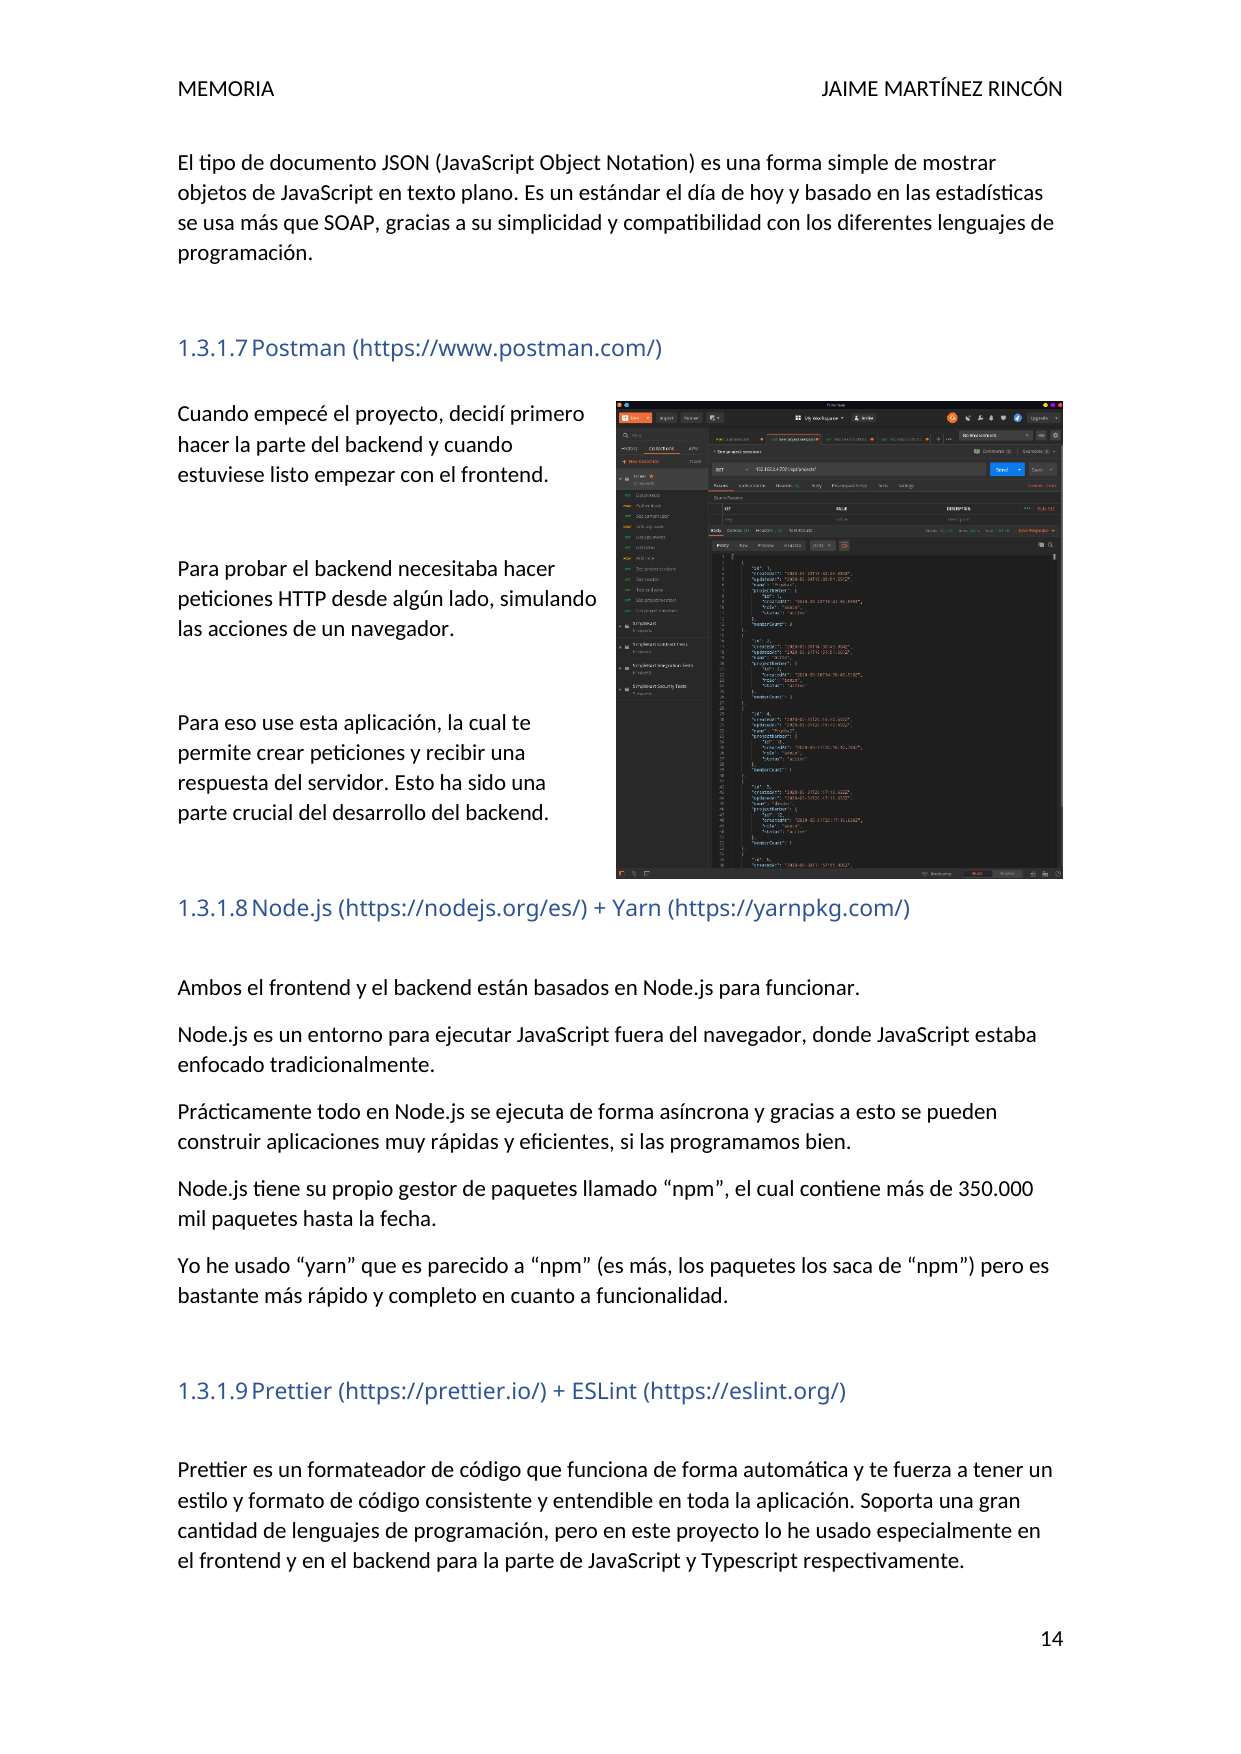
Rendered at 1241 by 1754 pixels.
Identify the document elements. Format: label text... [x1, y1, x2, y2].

text Para probar el backend necesitaba hacer peticiones HTTP desde algún lado, simulando las acciones de un navegador. [177, 554, 616, 642]
picture [616, 401, 1063, 879]
text Node.js tiene su propio gestor de paquetes llamado “npm”, el cual contiene más de 350.000 mil paquetes hasta la fecha. [177, 1174, 1063, 1232]
text Cuando empecé el proyecto, decidí primero hacer la parte del backend y cuando estuviese listo empezar con el frontend. [177, 399, 1063, 488]
text Ambos el frontend y el backend están basados en Node.js para funcionar. [177, 973, 1063, 1001]
text Para eso use esta aplicación, la cual te permite crear peticiones y recibir una respuesta del servidor. Esto ha sido una parte crucial del desarrollo del backend. [177, 708, 616, 826]
text Yo he usado “yarn” que es parecido a “npm” (es más, los paquetes los saca de “npm”) pero es bastante más rápido y completo en cuanto a funcionalidad. [177, 1251, 1063, 1309]
text El tipo de documento JSON (JavaScript Object Notation) es una forma simple de mostrar objetos de JavaScript en texto plano. Es un estándar el día de hoy y basado en las estadísticas se usa más que SOAP, gracias a su simplicidad y compatibilidad con los diferentes lenguajes de programación. [177, 148, 1063, 266]
subtitle Node.js (https://nodejs.org/es/) + Yarn (https://yarnpkg.com/) [177, 892, 1063, 923]
subtitle Postman (https://www.postman.com/) [177, 332, 1063, 397]
subtitle Prettier (https://prettier.io/) + ESLint (https://eslint.org/) [177, 1375, 1063, 1406]
text Prácticamente todo en Node.js se ejecuta de forma asíncrona y gracias a esto se pueden construir aplicaciones muy rápidas y eficientes, si las programamos bien. [177, 1097, 1063, 1155]
text Node.js es un entorno para ejecutar JavaScript fuera del navegador, donde JavaScript estaba enfocado tradicionalmente. [177, 1020, 1063, 1078]
text Prettier es un formateador de código que funciona de forma automática y te fuerza a tener un estilo y formato de código consistente y entendible en toda la aplicación. Soporta una gran cantidad de lenguajes de programación, pero en este proyecto lo he usado especialmente en el frontend y en el backend para la parte de JavaScript y Typescript respectivamente. [177, 1456, 1063, 1574]
